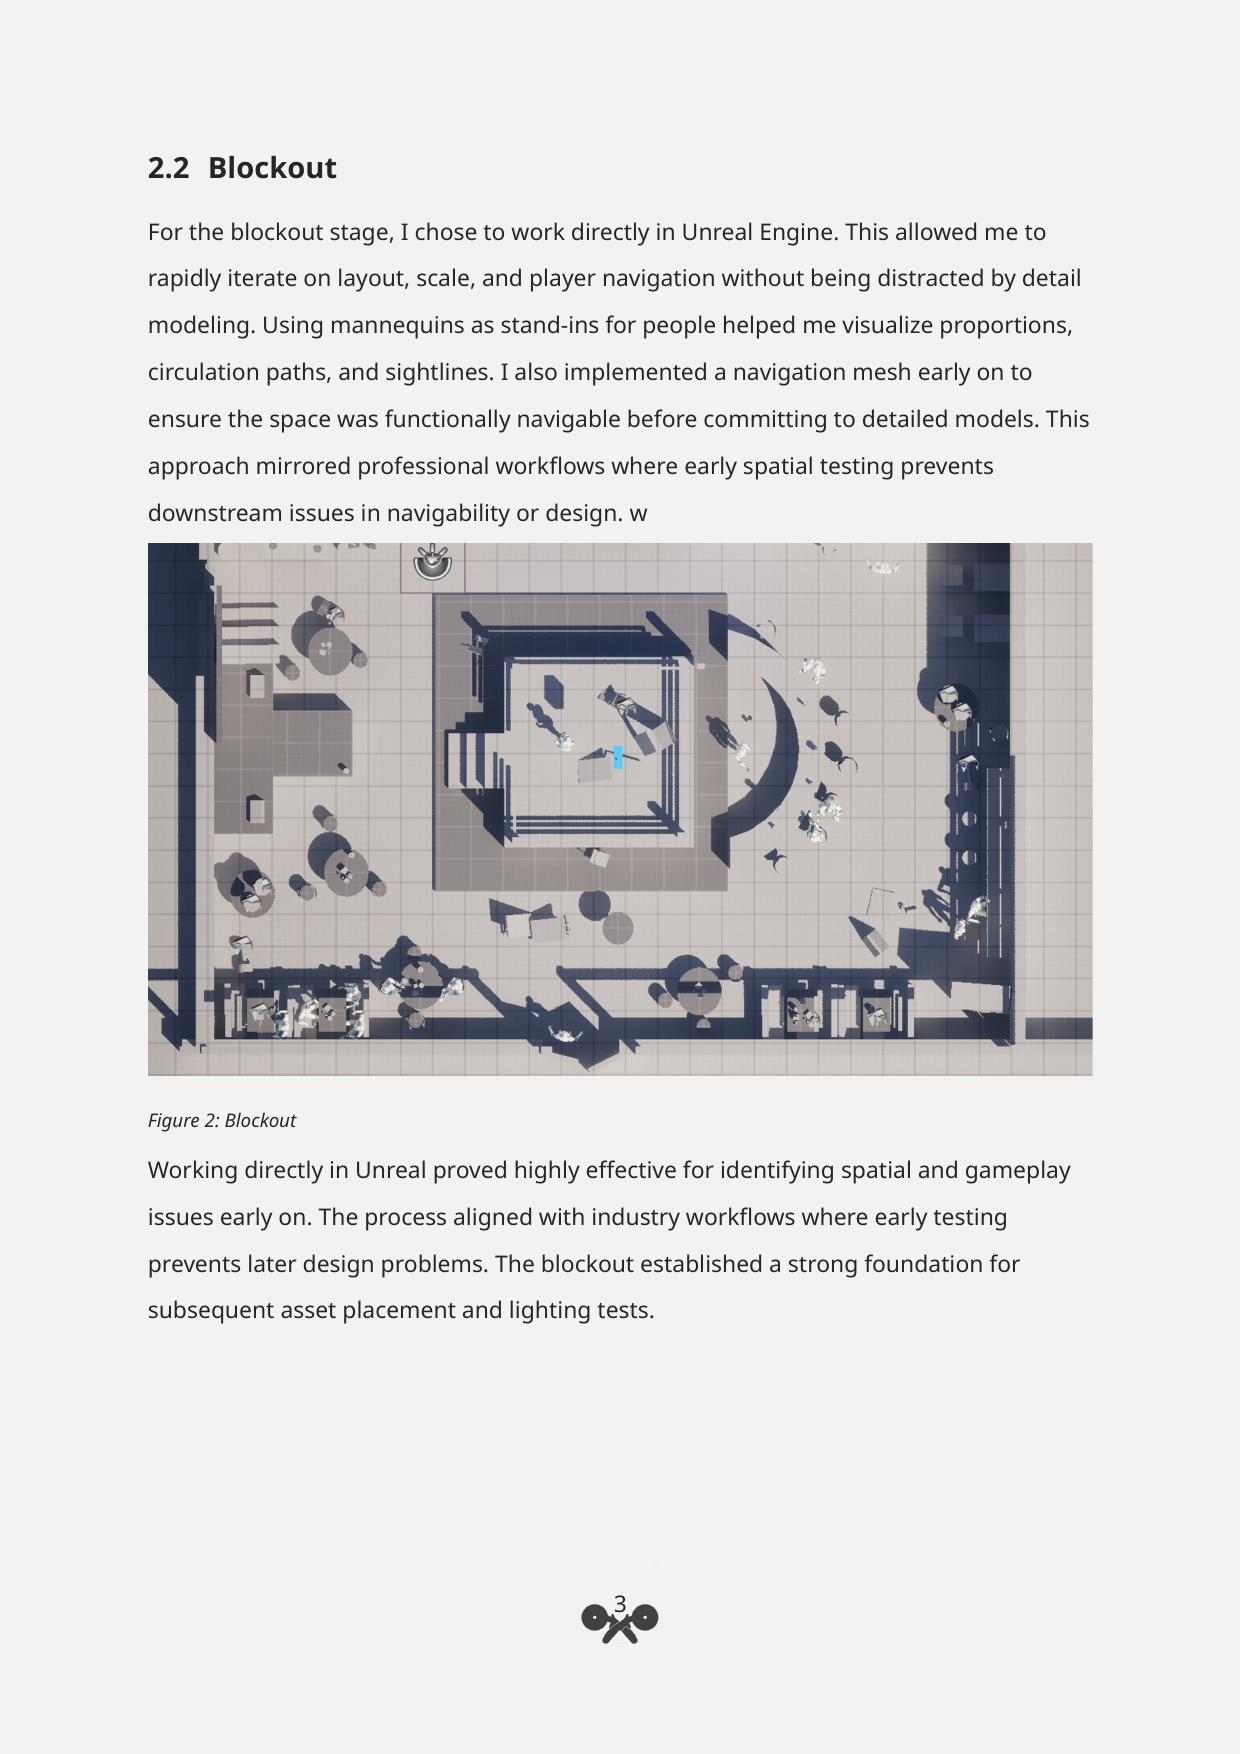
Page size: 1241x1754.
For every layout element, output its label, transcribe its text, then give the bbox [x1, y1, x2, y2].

text For the blockout stage, I chose to work directly in Unreal Engine. This allowed me to rapidly iterate on layout, scale, and player navigation without being distracted by detail modeling. Using mannequins as stand-ins for people helped me visualize proportions, circulation paths, and sightlines. I also implemented a navigation mesh early on to ensure the space was functionally navigable before committing to detailed models. This approach mirrored professional workflows where early spatial testing prevents downstream issues in navigability or design. w [148, 215, 1093, 543]
text Figure 2: Blockout [148, 1107, 1093, 1133]
picture [149, 543, 1093, 1076]
picture [581, 1561, 659, 1644]
subtitle Blockout [148, 148, 1093, 187]
text Working directly in Unreal proved highly effective for identifying spatial and gameplay issues early on. The process aligned with industry workflows where early testing prevents later design problems. The blockout established a strong foundation for subsequent asset placement and lighting tests. [148, 1154, 1093, 1326]
